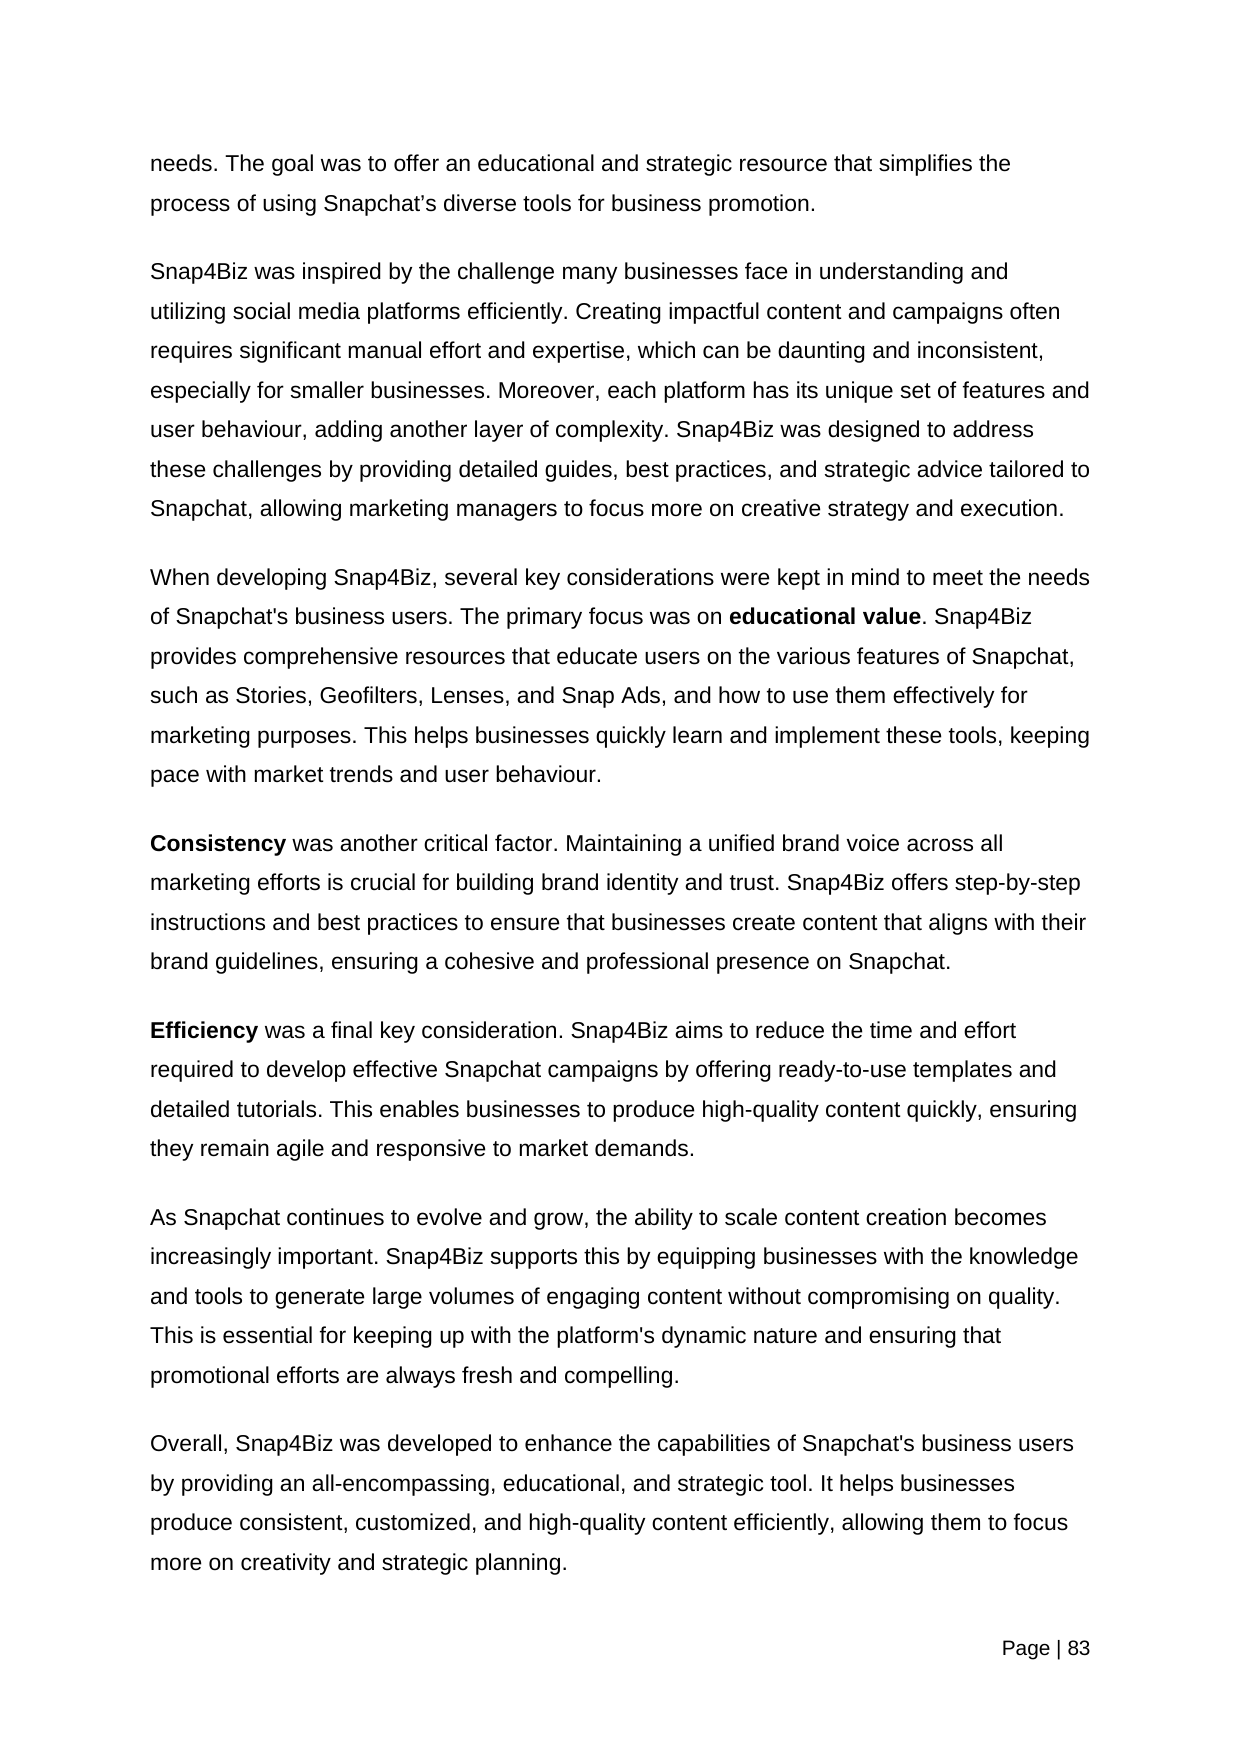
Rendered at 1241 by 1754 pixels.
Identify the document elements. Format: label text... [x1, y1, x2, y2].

text Snap4Biz was inspired by the challenge many businesses face in understanding and utilizing social media platforms efficiently. Creating impactful content and campaigns often requires significant manual effort and expertise, which can be daunting and inconsistent, especially for smaller businesses. Moreover, each platform has its unique set of features and user behaviour, adding another layer of complexity. Snap4Biz was designed to address these challenges by providing detailed guides, best practices, and strategic advice tailored to Snapchat, allowing marketing managers to focus more on creative strategy and execution. [150, 258, 1090, 521]
text When developing Snap4Biz, several key considerations were kept in mind to meet the needs of Snapchat's business users. The primary focus was on educational value. Snap4Biz provides comprehensive resources that educate users on the various features of Snapchat, such as Stories, Geofilters, Lenses, and Snap Ads, and how to use them effectively for marketing purposes. This helps businesses quickly learn and implement these tools, keeping pace with market trends and user behaviour. [150, 564, 1090, 787]
text As Snapchat continues to evolve and grow, the ability to scale content creation becomes increasingly important. Snap4Biz supports this by equipping businesses with the knowledge and tools to generate large volumes of engaging content without compromising on quality. This is essential for keeping up with the platform's dynamic nature and ensuring that promotional efforts are always fresh and compelling. [150, 1204, 1090, 1388]
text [150, 150, 1090, 216]
text Consistency was another critical factor. Maintaining a unified brand voice across all marketing efforts is crucial for building brand identity and trust. Snap4Biz offers step-by-step instructions and best practices to ensure that businesses create content that aligns with their brand guidelines, ensuring a cohesive and professional presence on Snapchat. [150, 830, 1090, 974]
text Overall, Snap4Biz was developed to enhance the capabilities of Snapchat's business users by providing an all-encompassing, educational, and strategic tool. It helps businesses produce consistent, customized, and high-quality content efficiently, allowing them to focus more on creativity and strategic planning. [150, 1430, 1090, 1575]
text Efficiency was a final key consideration. Snap4Biz aims to reduce the time and effort required to develop effective Snapchat campaigns by offering ready-to-use templates and detailed tutorials. This enables businesses to produce high-quality content quickly, ensuring they remain agile and responsive to market demands. [150, 1017, 1090, 1162]
